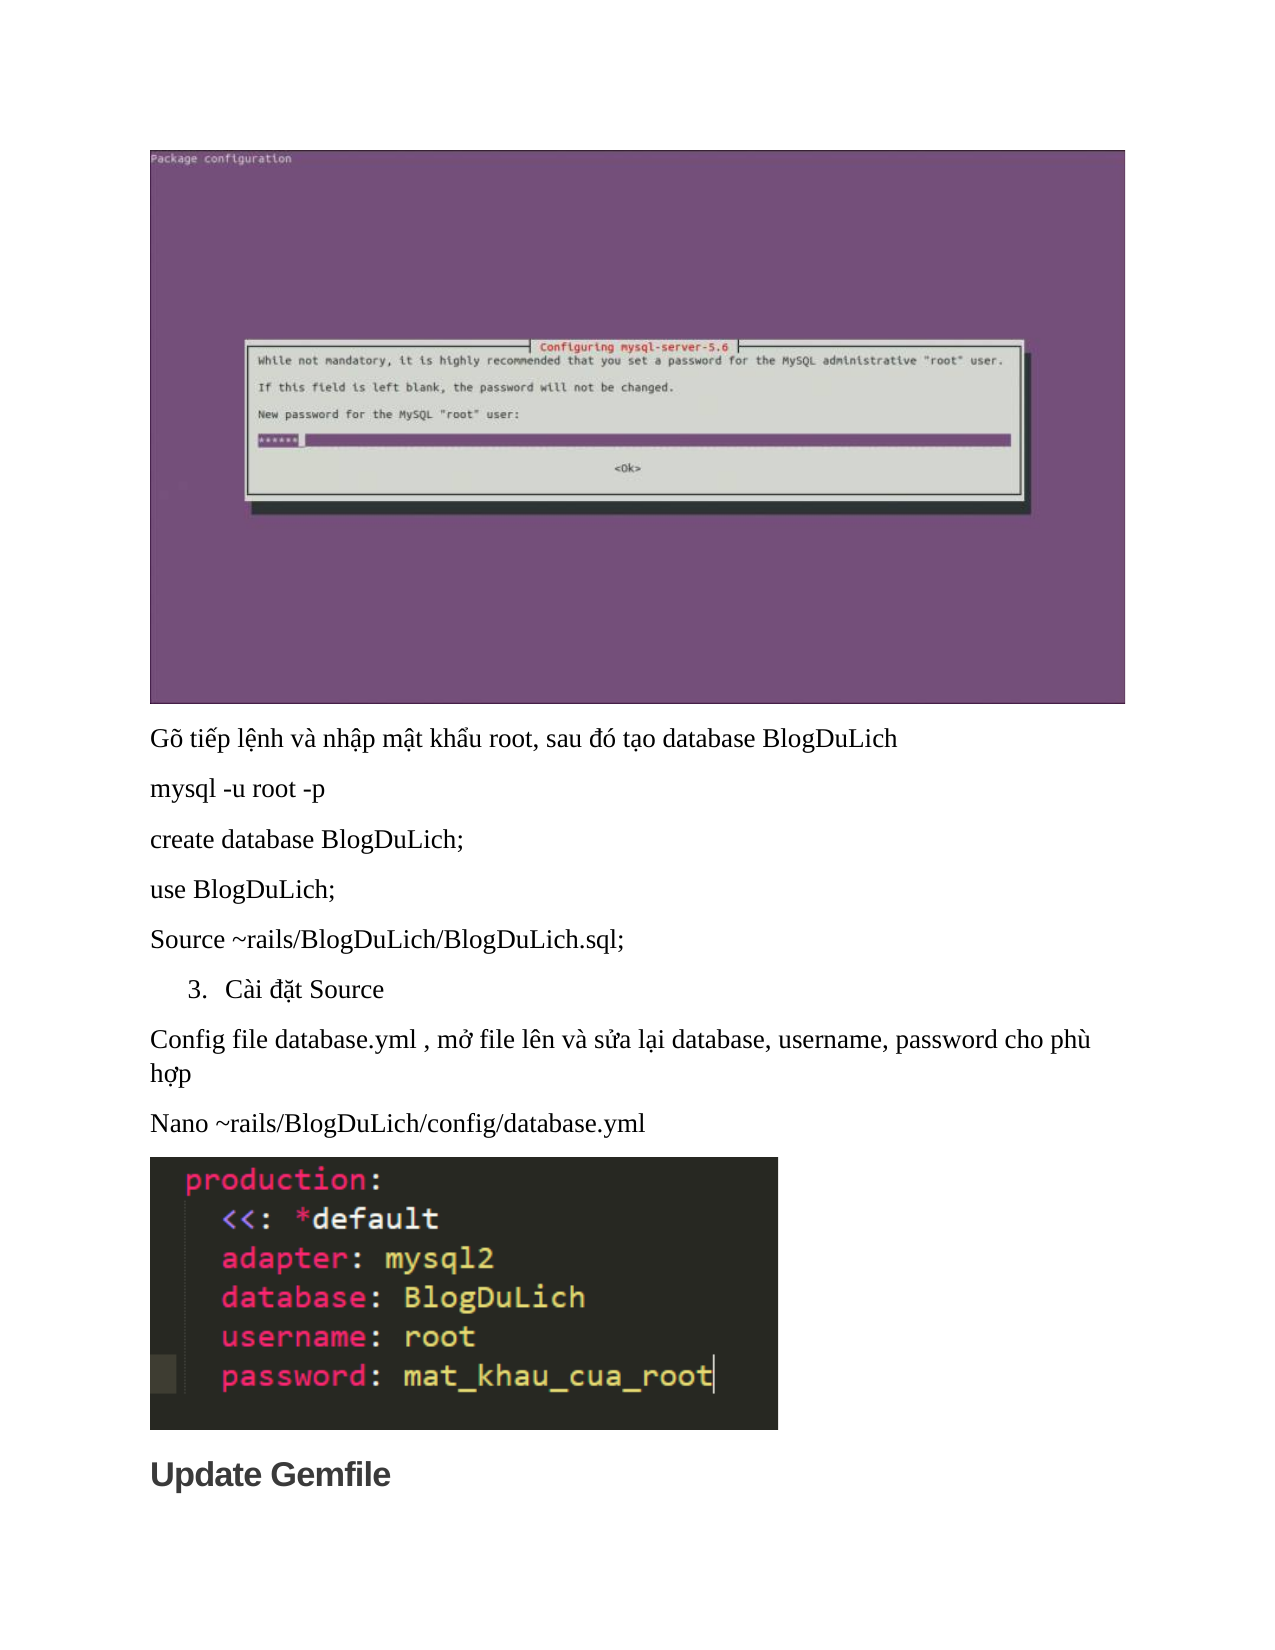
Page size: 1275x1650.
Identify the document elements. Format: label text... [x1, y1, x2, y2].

text mysql -u root -p [150, 772, 1125, 804]
text Update Gemfile [150, 1454, 1125, 1493]
text use BlogDuLich; [150, 873, 1125, 904]
text Source ~rails/BlogDuLich/BlogDuLich.sql; [150, 923, 1125, 954]
text Config file database.yml , mở file lên và sửa lại database, username, password cho phù hợp [150, 1023, 1125, 1088]
picture [150, 1157, 779, 1430]
text create database BlogDuLich; [150, 823, 1125, 854]
list Cài đặt Source [187, 973, 1125, 1004]
text Gõ tiếp lệnh và nhập mật khẩu root, sau đó tạo database BlogDuLich [150, 722, 1125, 753]
picture [150, 150, 1125, 704]
text Nano ~rails/BlogDuLich/config/database.yml [150, 1107, 1125, 1138]
